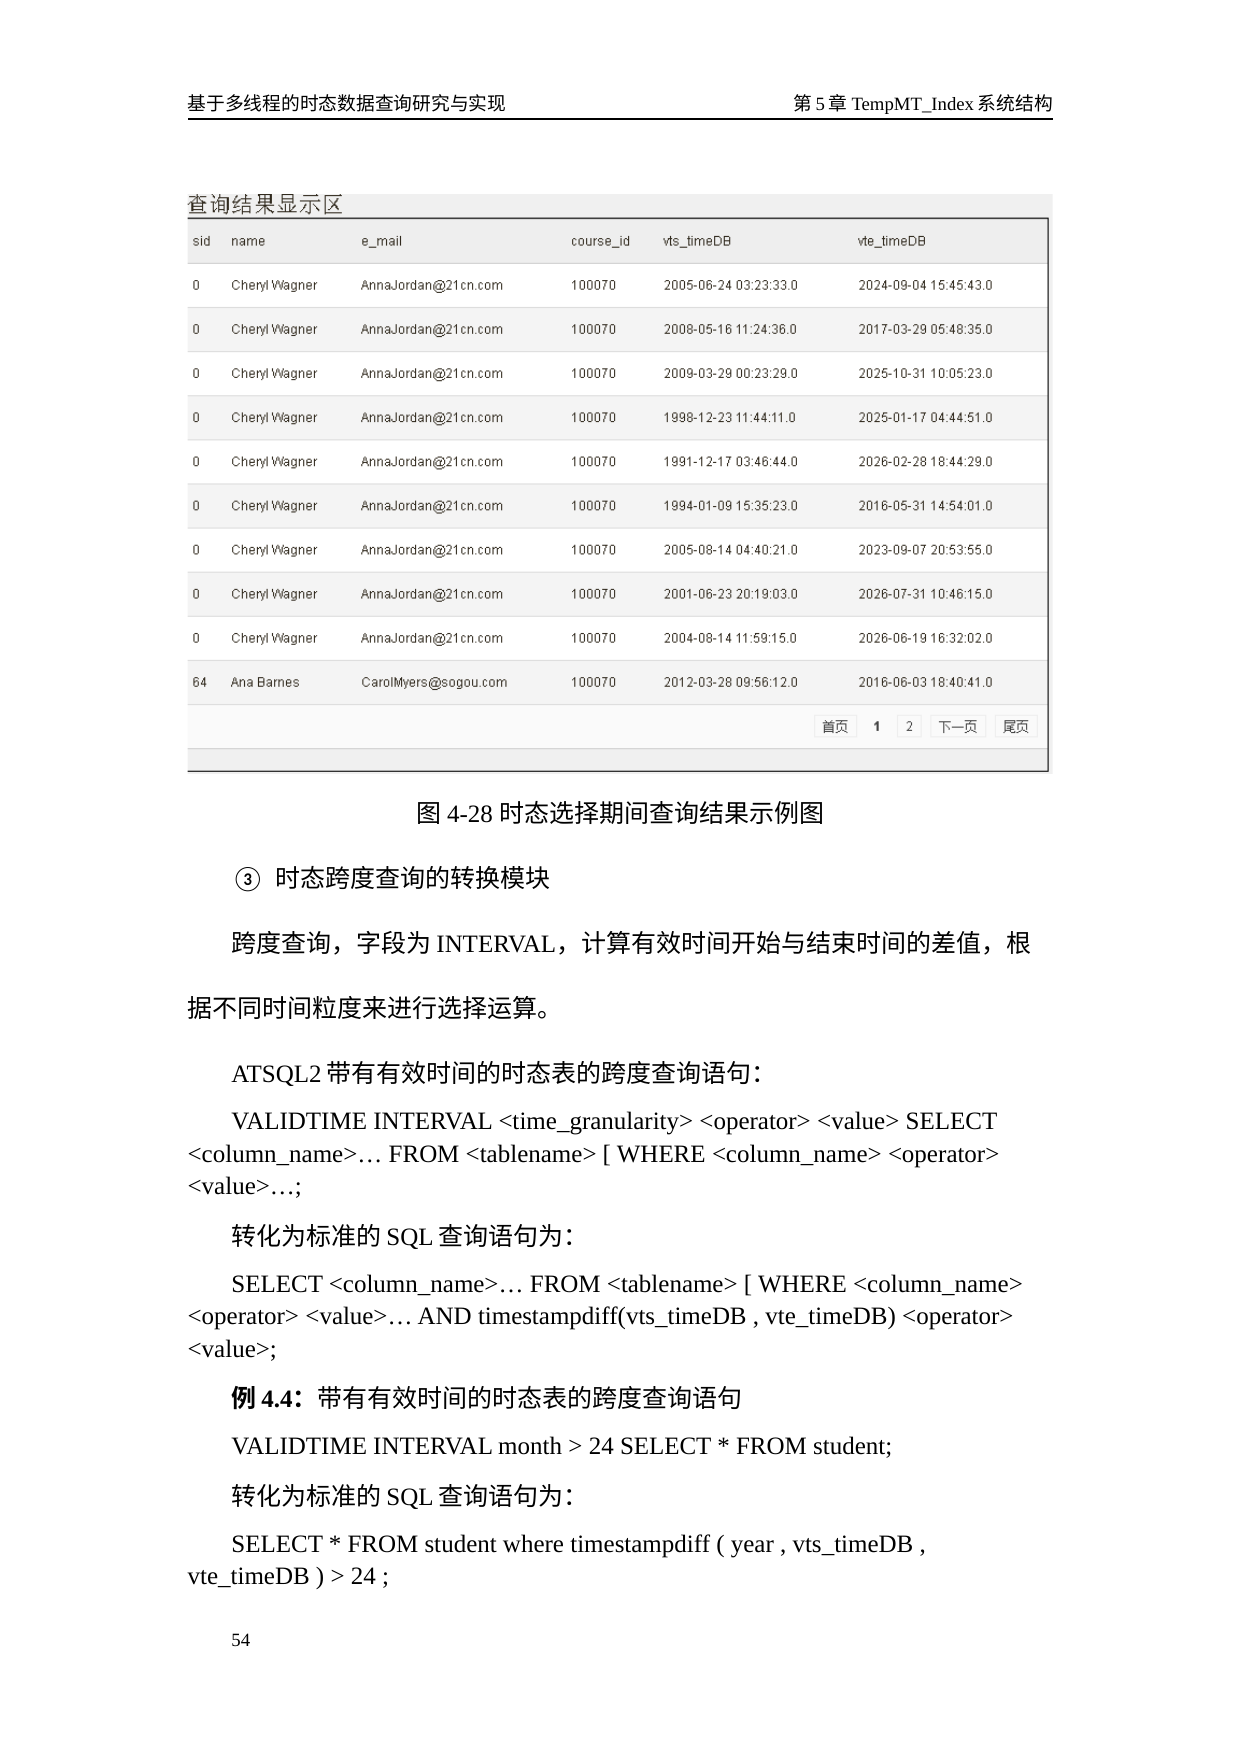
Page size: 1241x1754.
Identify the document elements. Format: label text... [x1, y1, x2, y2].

list 时态跨度查询的转换模块 [231, 844, 1053, 909]
text ATSQL2带有有效时间的时态表的跨度查询语句： [187, 1039, 1053, 1104]
text SELECT * FROM student where timestampdiff ( year , vts_timeDB , vte_timeDB ) > 24 ; [187, 1527, 1053, 1592]
text 跨度查询，字段为INTERVAL，计算有效时间开始与结束时间的差值，根据不同时间粒度来进行选择运算。 [187, 909, 1053, 1039]
text SELECT <column_name>… FROM <tablename> [ WHERE <column_name> <operator> <value>… AND timestampdiff(vts_timeDB , vte_timeDB) <operator> <value>; [187, 1267, 1053, 1364]
text 例4.4：带有有效时间的时态表的跨度查询语句 [187, 1364, 1053, 1429]
picture [187, 194, 1053, 774]
text 转化为标准的SQL查询语句为： [187, 1462, 1053, 1527]
text 转化为标准的SQL查询语句为： [187, 1202, 1053, 1267]
text VALIDTIME INTERVAL <time_granularity> <operator> <value> SELECT <column_name>… FROM <tablename> [ WHERE <column_name> <operator> <value>…; [187, 1104, 1053, 1202]
text VALIDTIME INTERVAL month > 24 SELECT * FROM student; [187, 1429, 1053, 1462]
